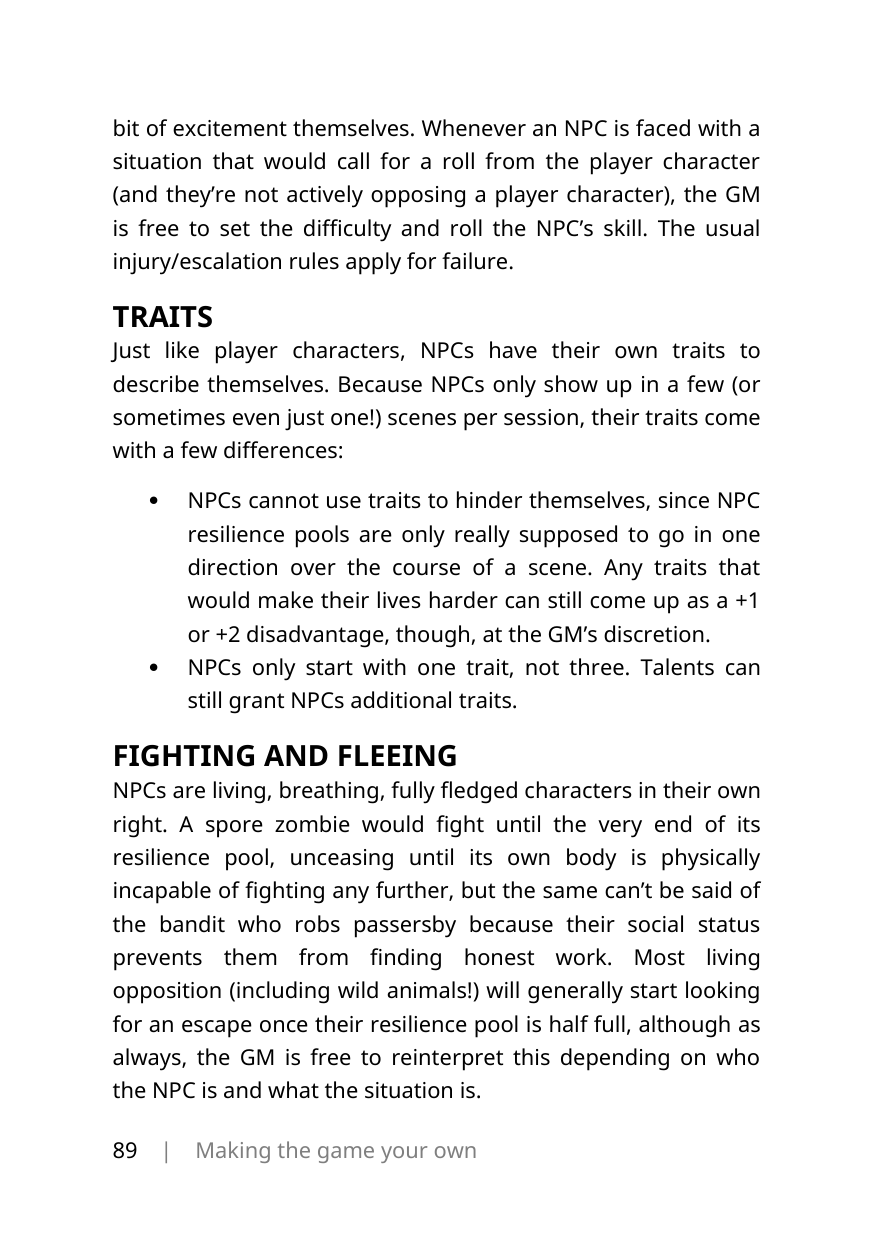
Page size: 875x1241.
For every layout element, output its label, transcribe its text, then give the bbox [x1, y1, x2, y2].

list NPCs cannot use traits to hinder themselves, since NPC resilience pools are only really supposed to go in one direction over the course of a scene. Any traits that would make their lives harder can still come up as a +1 or +2 disadvantage, though, at the GM’s discretion. [150, 486, 762, 649]
list NPCs only start with one trait, not three. Talents can still grant NPCs additional traits. [150, 652, 762, 715]
text Just like player characters, NPCs have their own traits to describe themselves. Because NPCs only show up in a few (or sometimes even just one!) scenes per session, their traits come with a few differences: [112, 336, 762, 465]
subtitle Fighting and fleeing [112, 736, 762, 775]
subtitle Traits [112, 296, 762, 336]
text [112, 112, 762, 276]
text NPCs are living, breathing, fully fledged characters in their own right. A spore zombie would fight until the very end of its resilience pool, unceasing until its own body is physically incapable of fighting any further, but the same can’t be said of the bandit who robs passersby because their social status prevents them from finding honest work. Most living opposition (including wild animals!) will generally start looking for an escape once their resilience pool is half full, although as always, the GM is free to reinterpret this depending on who the NPC is and what the situation is. [112, 775, 762, 1105]
